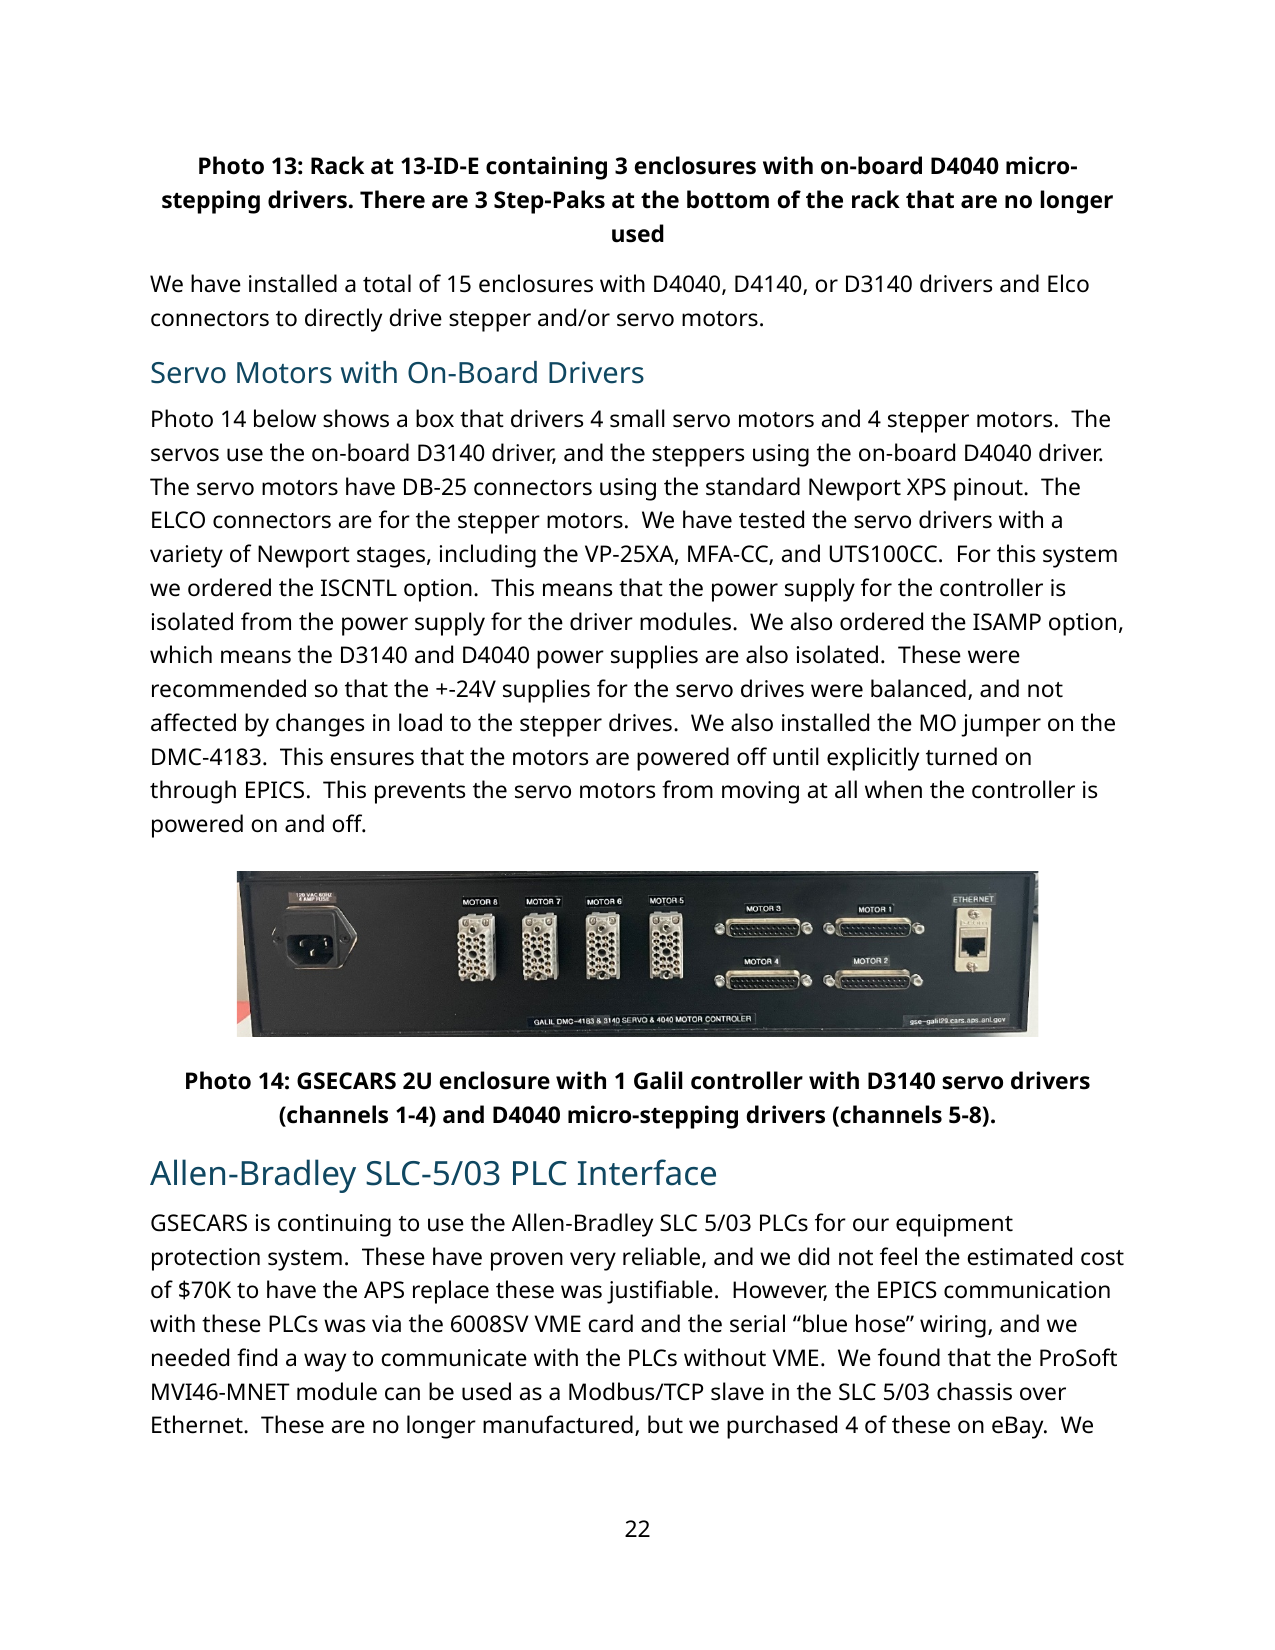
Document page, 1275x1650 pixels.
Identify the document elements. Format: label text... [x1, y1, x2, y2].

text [150, 1207, 1125, 1441]
text Photo 14: GSECARS 2U enclosure with 1 Galil controller with D3140 servo drivers (channels 1-4) and D4040 micro-stepping drivers (channels 5-8). [150, 1065, 1125, 1130]
text Photo 13: Rack at 13-ID-E containing 3 enclosures with on-board D4040 micro-stepping drivers. There are 3 Step-Paks at the bottom of the rack that are no longer used [150, 150, 1125, 249]
subtitle Servo Motors with On-Board Drivers [150, 352, 1125, 392]
picture [236, 871, 1039, 1037]
subtitle Allen-Bradley SLC-5/03 PLC Interface [150, 1149, 1125, 1195]
text We have installed a total of 15 enclosures with D4040, D4140, or D3140 drivers and Elco connectors to directly drive stepper and/or servo motors. [150, 268, 1125, 333]
text Photo 14 below shows a box that drivers 4 small servo motors and 4 stepper motors. The servos use the on-board D3140 driver, and the steppers using the on-board D4040 driver. The servo motors have DB-25 connectors using the standard Newport XPS pinout. The ELCO connectors are for the stepper motors. We have tested the servo drivers with a variety of Newport stages, including the VP-25XA, MFA-CC, and UTS100CC. For this system we ordered the ISCNTL option. This means that the power supply for the controller is isolated from the power supply for the driver modules. We also ordered the ISAMP option, which means the D3140 and D4040 power supplies are also isolated. These were recommended so that the +-24V supplies for the servo drives were balanced, and not affected by changes in load to the stepper drives. We also installed the MO jumper on the DMC-4183. This ensures that the motors are powered off until explicitly turned on through EPICS. This prevents the servo motors from moving at all when the controller is powered on and off. [150, 403, 1125, 839]
